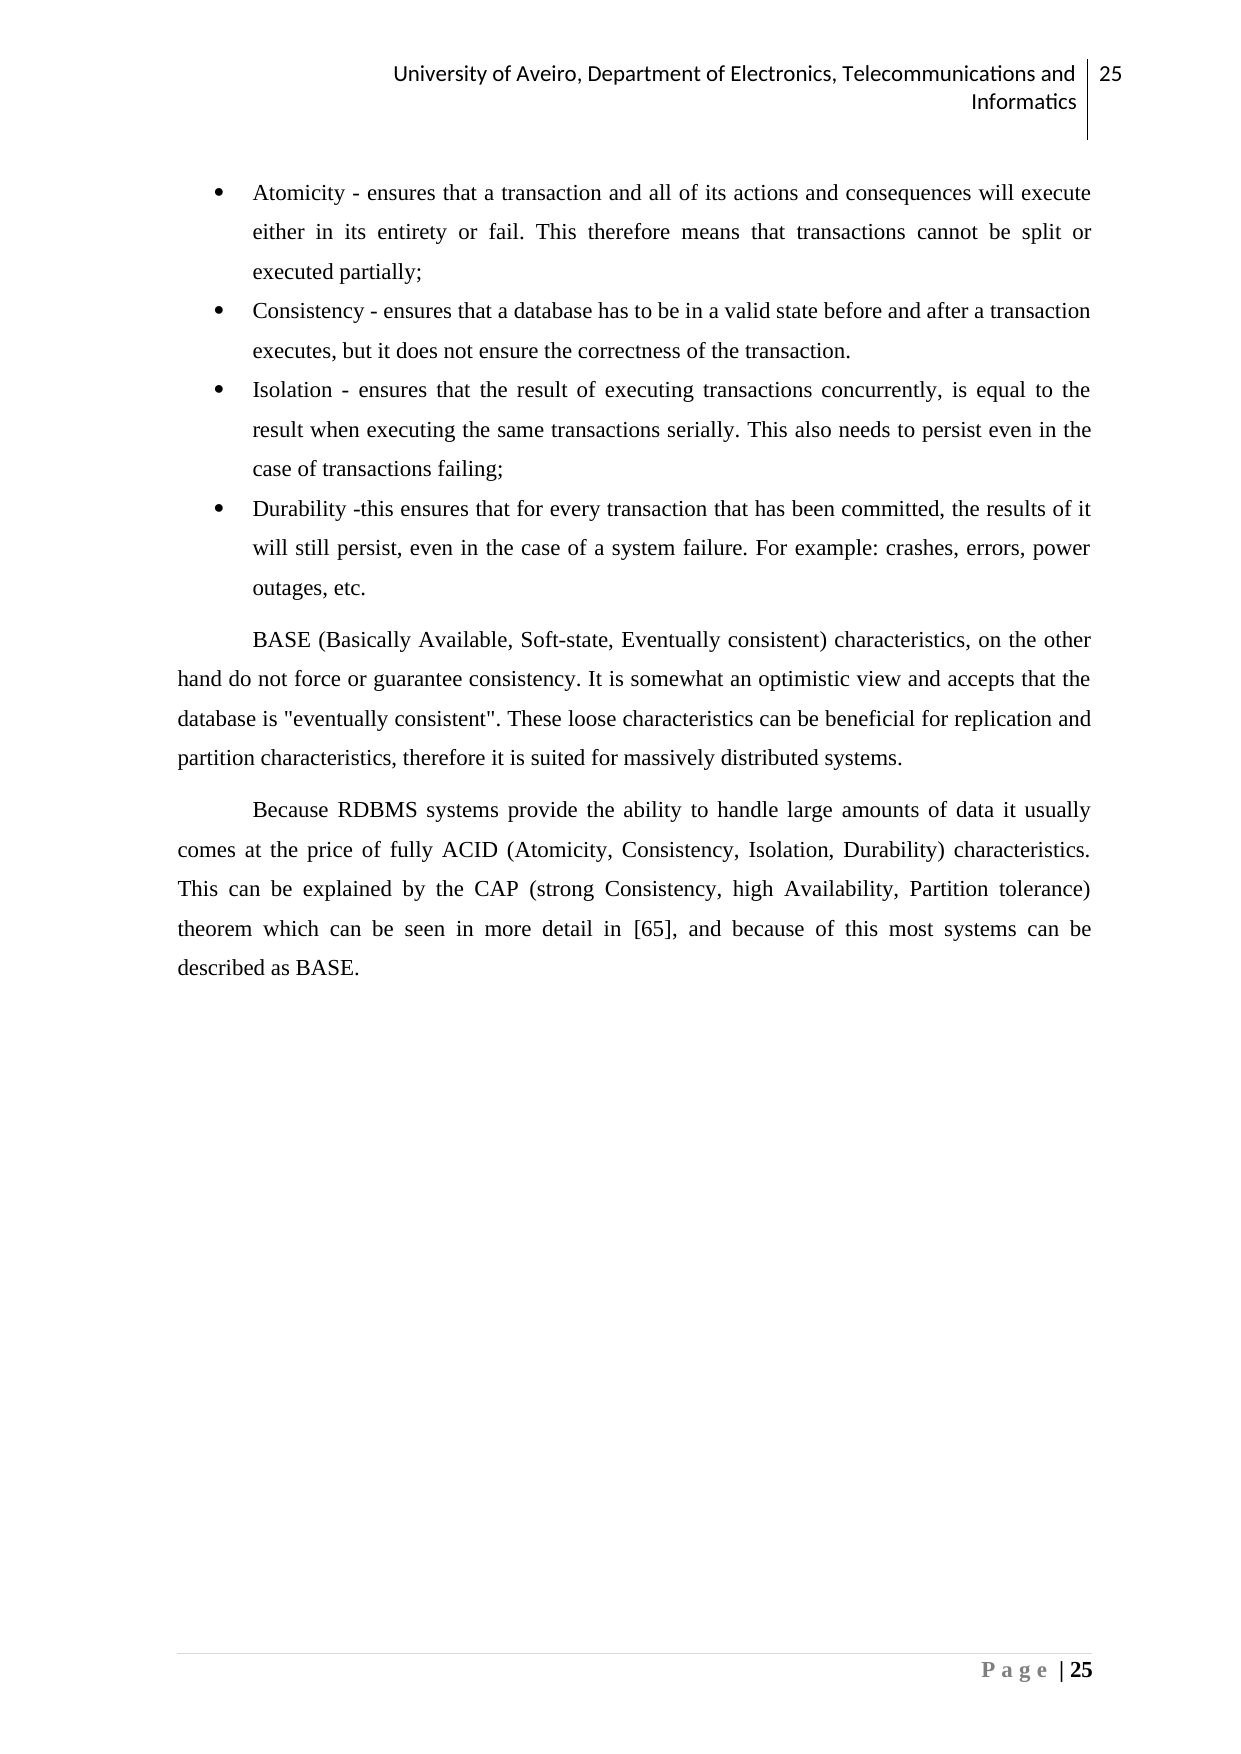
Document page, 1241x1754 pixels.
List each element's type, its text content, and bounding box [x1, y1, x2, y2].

text BASE (Basically Available, Soft-state, Eventually consistent) characteristics, on the other hand do not force or guarantee consistency. It is somewhat an optimistic view and accepts that the database is "eventually consistent". These loose characteristics can be beneficial for replication and partition characteristics, therefore it is suited for massively distributed systems. [177, 626, 1092, 771]
list Consistency - ensures that a database has to be in a valid state before and after a transaction executes, but it does not ensure the correctness of the transaction. [215, 297, 1092, 363]
text Because RDBMS systems provide the ability to handle large amounts of data it usually comes at the price of fully ACID (Atomicity, Consistency, Isolation, Durability) characteristics. This can be explained by the CAP (strong Consistency, high Availability, Partition tolerance) theorem which can be seen in more detail in , and because of this most systems can be described as BASE. [177, 796, 1092, 980]
list Atomicity - ensures that a transaction and all of its actions and consequences will execute either in its entirety or fail. This therefore means that transactions cannot be split or executed partially; [215, 179, 1092, 284]
list Durability -this ensures that for every transaction that has been committed, the results of it will still persist, even in the case of a system failure. For example: crashes, errors, power outages, etc. [215, 495, 1092, 600]
list Isolation - ensures that the result of executing transactions concurrently, is equal to the result when executing the same transactions serially. This also needs to persist even in the case of transactions failing; [215, 376, 1092, 482]
